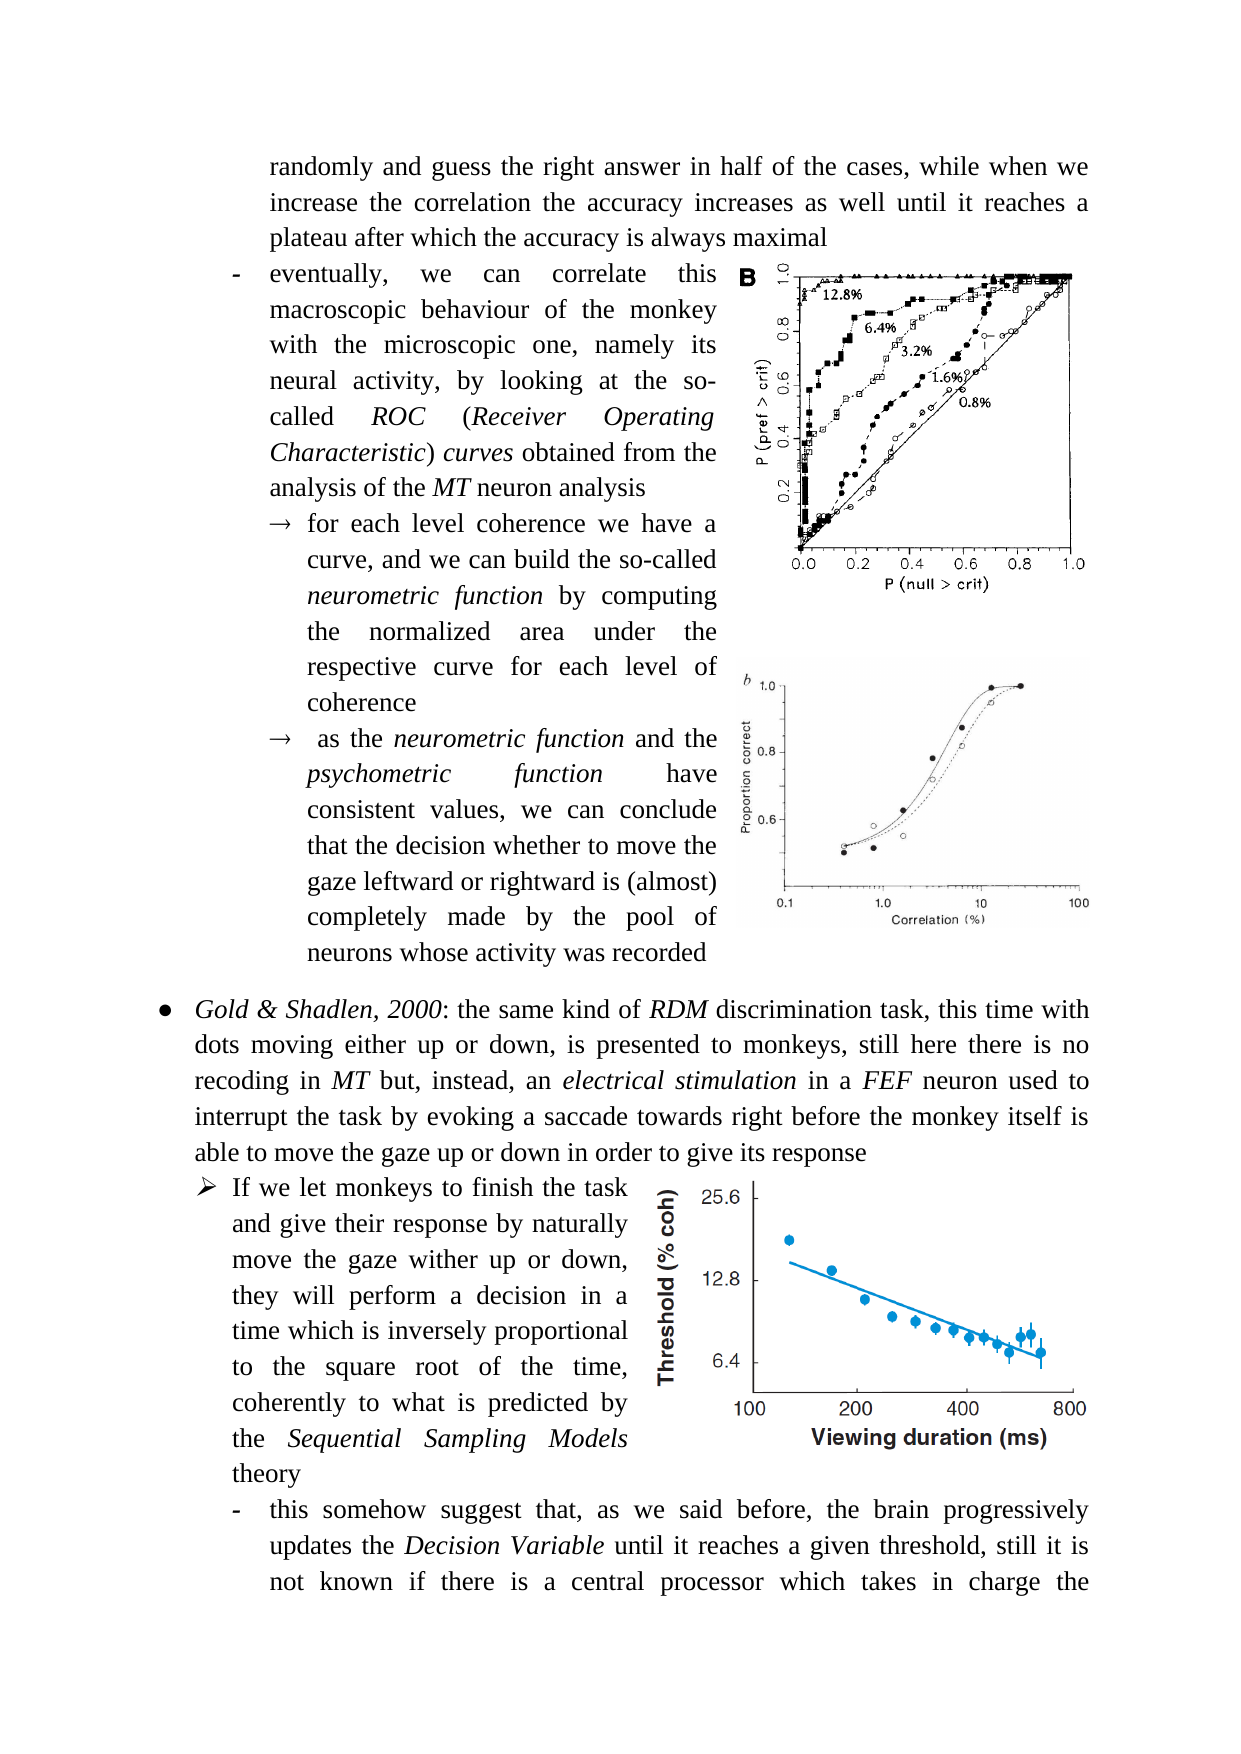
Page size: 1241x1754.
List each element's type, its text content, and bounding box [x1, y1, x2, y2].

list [232, 1493, 1090, 1596]
list for each level coherence we have a curve, and we can build the so-called neurometric function by computing the normalized area under the respective curve for each level of coherence [269, 507, 1090, 717]
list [232, 150, 1090, 253]
list If we let monkeys to finish the task and give their response by naturally move the gaze wither up or down, they will perform a decision in a time which is inversely proportional to the square root of the time, coherently to what is predicted by the Sequential Sampling Models theory [194, 1171, 1090, 1488]
list as the neurometric function and the psychometric function have consistent values, we can conclude that the decision whether to move the gaze leftward or rightward is (almost) completely made by the pool of neurons whose activity was recorded [269, 722, 1090, 967]
list eventually, we can correlate this macroscopic behaviour of the monkey with the microscopic one, namely its neural activity, by looking at the so-called ROC (Receiver Operating Characteristic) curves obtained from the analysis of the MT neuron analysis [232, 257, 736, 503]
list Gold & Shadlen, 2000: the same kind of RDM discrimination task, this time with dots moving either up or down, is presented to monkeys, still here there is no recoding in MT but, instead, an electrical stimulation in a FEF neuron used to interrupt the task by evoking a saccade towards right before the monkey itself is able to move the gaze up or down in order to give its response [157, 993, 1090, 1167]
